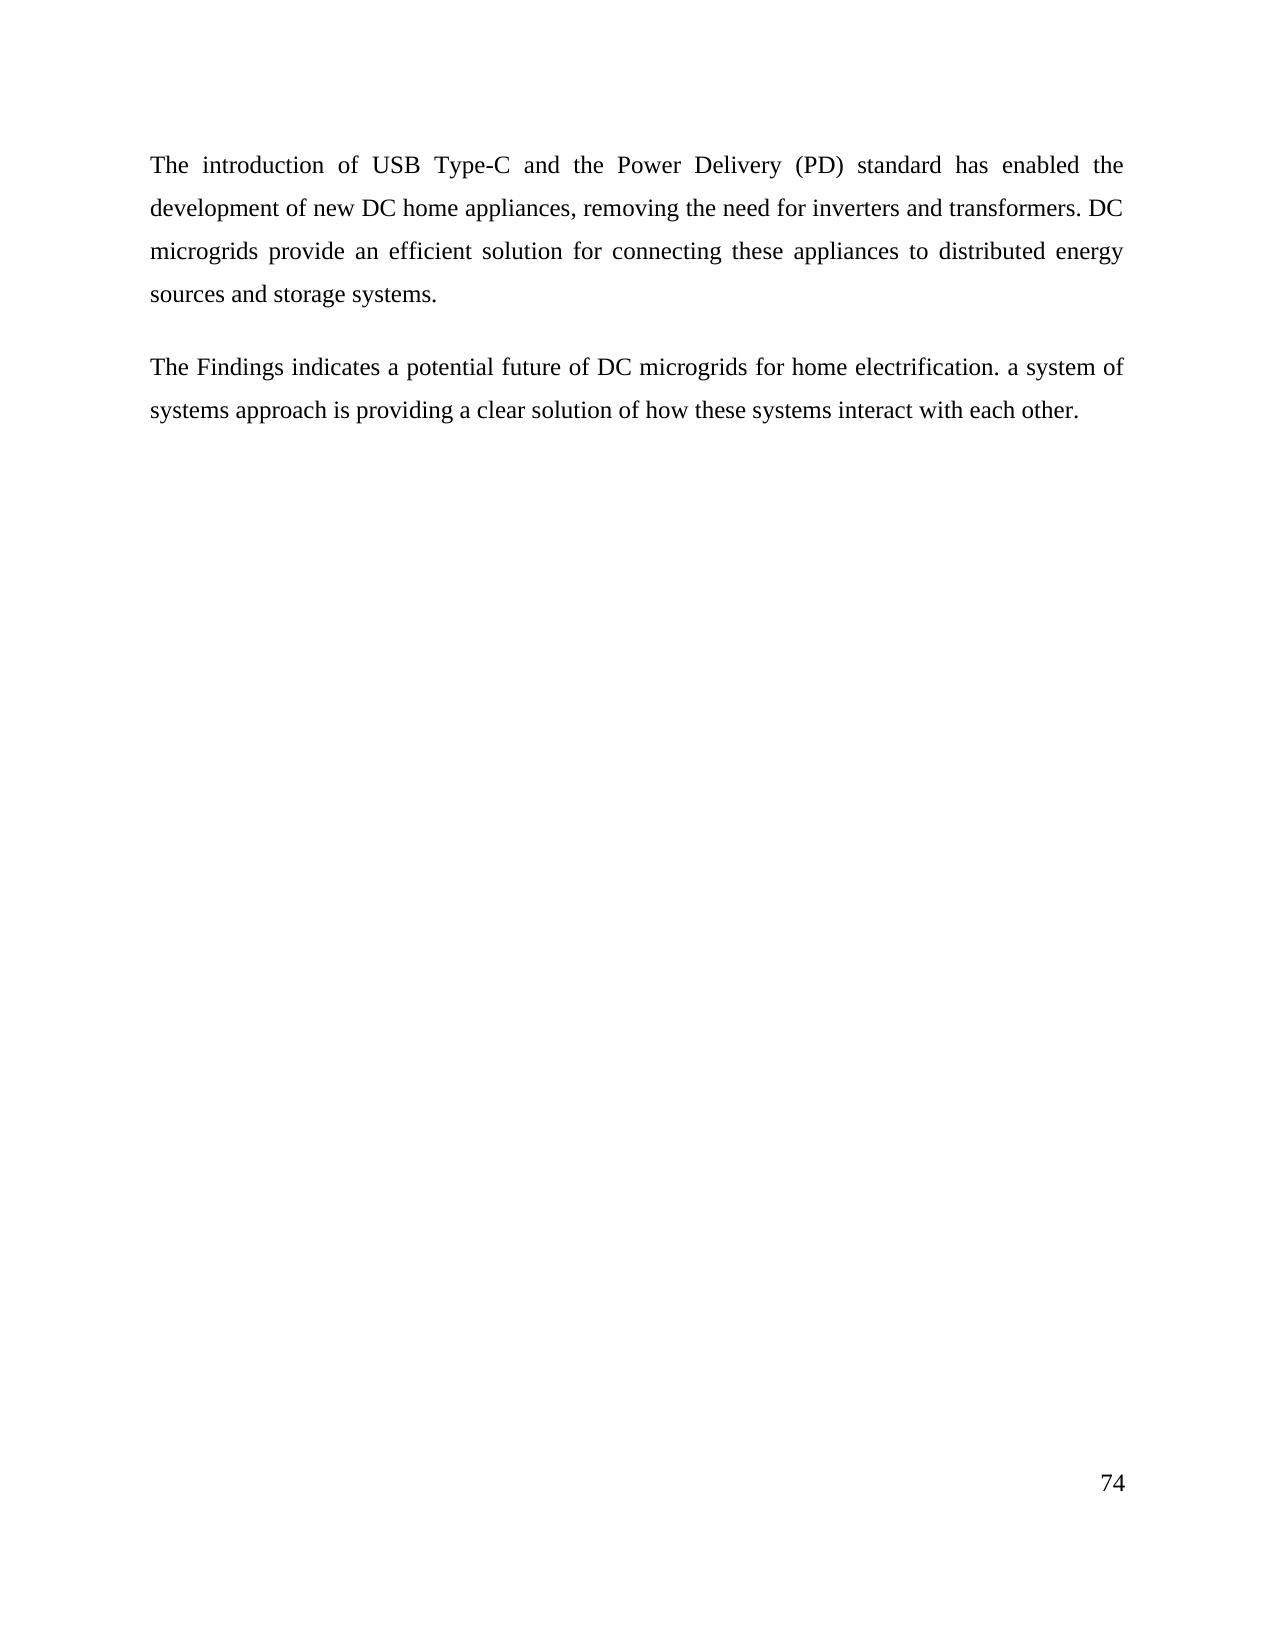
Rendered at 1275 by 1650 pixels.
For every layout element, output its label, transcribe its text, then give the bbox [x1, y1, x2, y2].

text The Findings indicates a potential future of DC microgrids for home electrification. a system of systems approach is providing a clear solution of how these systems interact with each other. [150, 352, 1125, 423]
text The introduction of USB Type-C and the Power Delivery (PD) standard has enabled the development of new DC home appliances, removing the need for inverters and transformers. DC microgrids provide an efficient solution for connecting these appliances to distributed energy sources and storage systems. [150, 150, 1125, 308]
